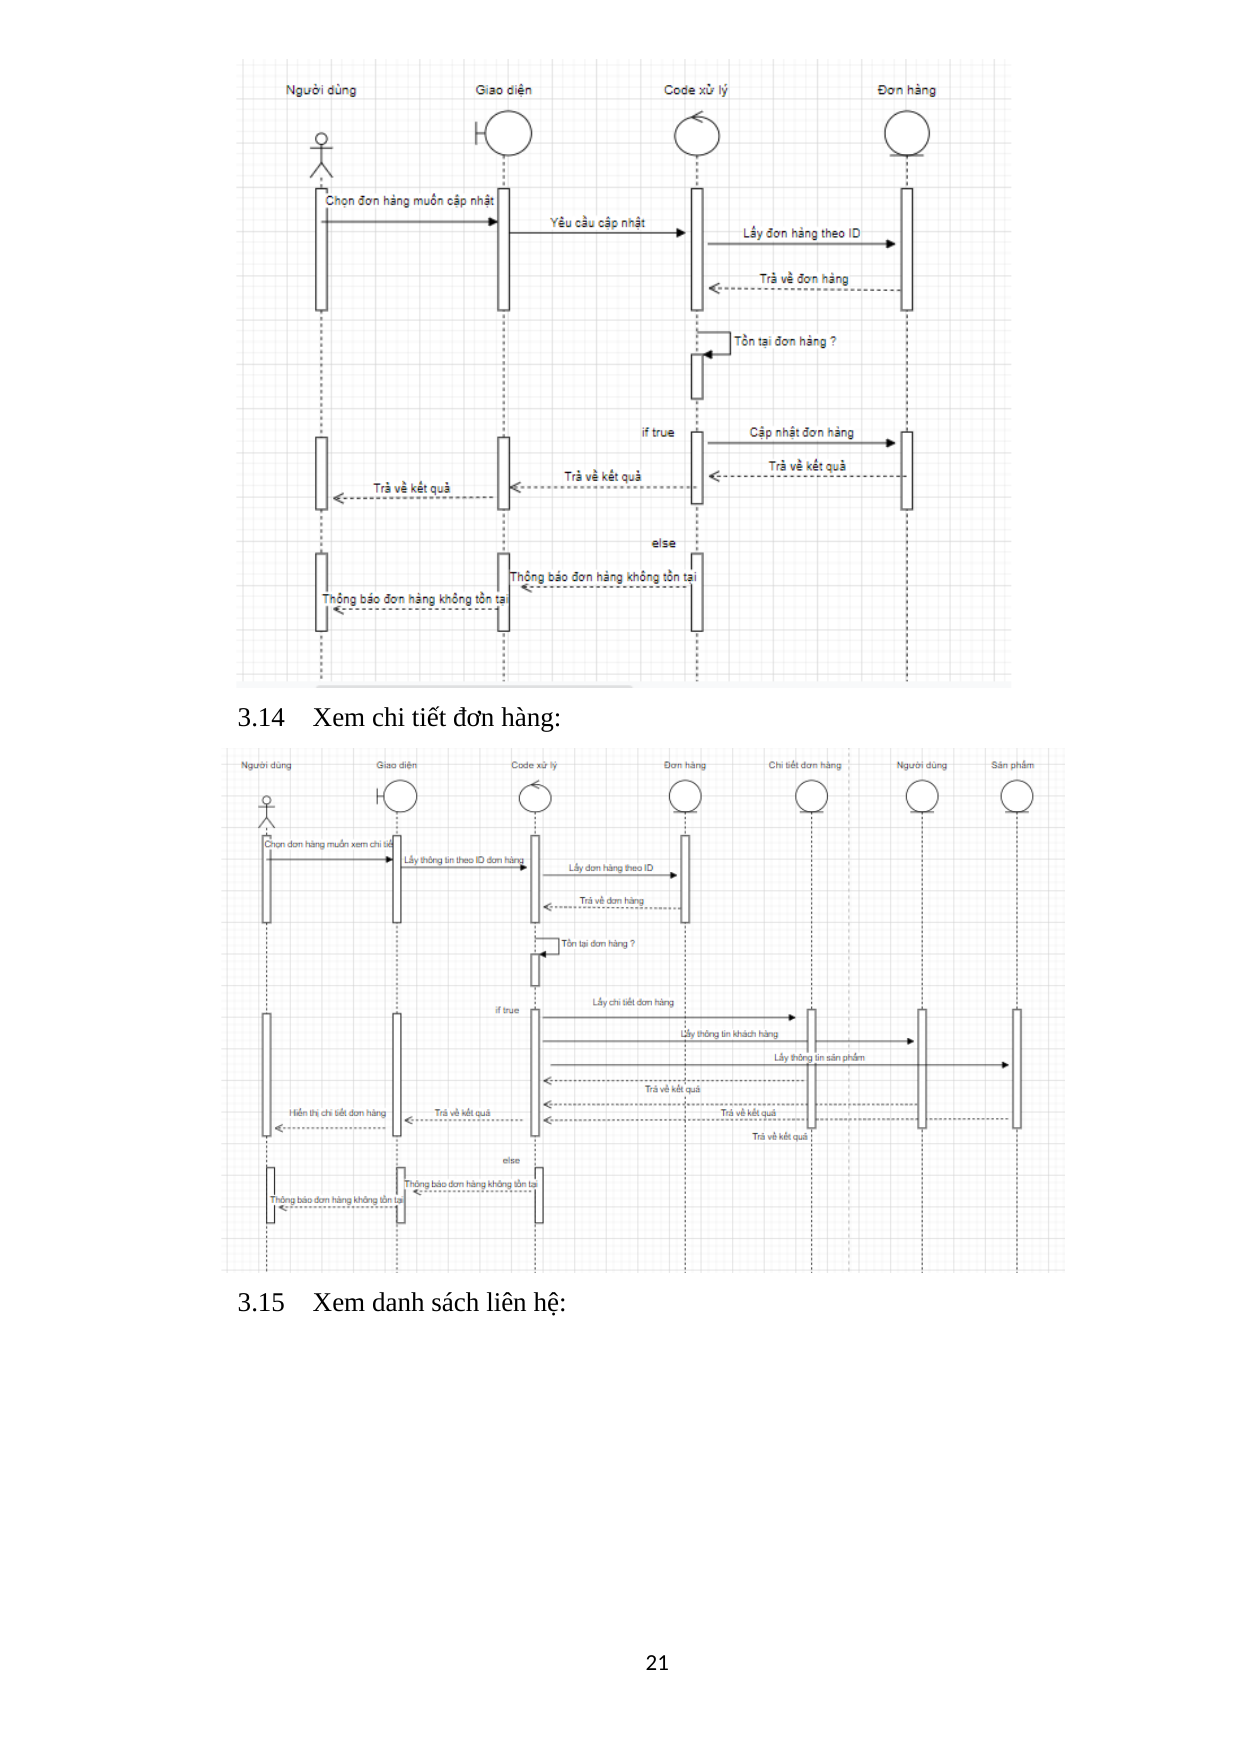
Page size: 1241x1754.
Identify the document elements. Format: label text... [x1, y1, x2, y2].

list Xem danh sách liên hệ: [237, 1286, 1152, 1318]
picture [236, 59, 1012, 688]
picture [221, 748, 1065, 1273]
list Xem chi tiết đơn hàng: [237, 701, 1152, 733]
